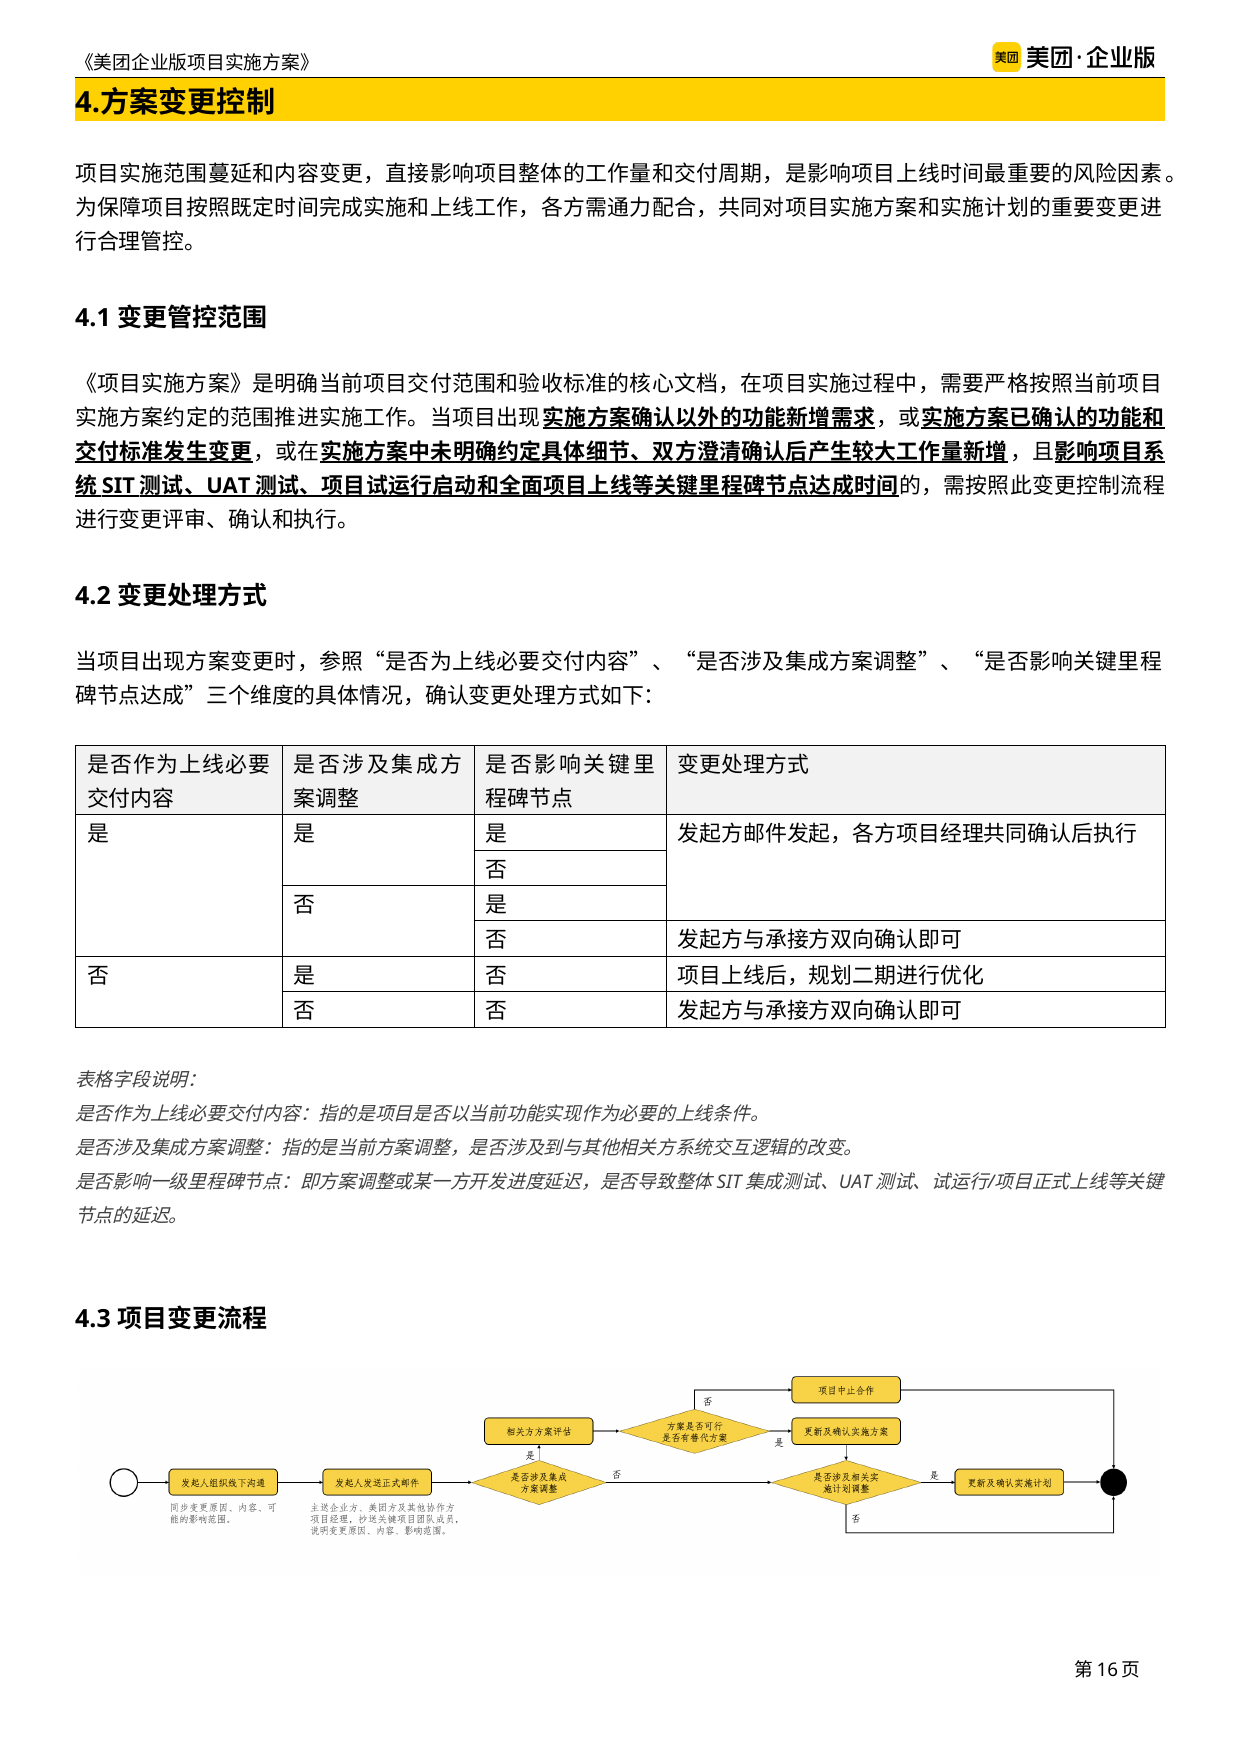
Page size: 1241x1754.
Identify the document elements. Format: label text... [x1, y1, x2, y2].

text 是否涉及集成方案调整：指的是当前方案调整，是否涉及到与其他相关方系统交互逻辑的改变。 [75, 1129, 1165, 1163]
table_cell 否 [475, 921, 666, 956]
text 是否影响一级里程碑节点：即方案调整或某一方开发进度延迟，是否导致整体SIT集成测试、UAT测试、试运行/项目正式上线等关键节点的延迟。 [75, 1163, 1165, 1231]
table_cell 否 [475, 957, 666, 991]
table_cell 发起方与承接方双向确认即可 [667, 992, 1165, 1027]
text 项目实施范围蔓延和内容变更，直接影响项目整体的工作量和交付周期，是影响项目上线时间最重要的风险因素。为保障项目按照既定时间完成实施和上线工作，各方需通力配合，共同对项目实施方案和实施计划的重要变更进行合理管控。 [75, 155, 1165, 257]
table_cell 发起方与承接方双向确认即可 [667, 921, 1165, 956]
table_cell 发起方邮件发起，各方项目经理共同确认后执行 [667, 815, 1165, 920]
table_cell 否 [283, 886, 474, 956]
text 表格字段说明： [75, 1062, 1165, 1096]
table_header 变更处理方式 [667, 746, 1165, 814]
table_cell 是 [475, 886, 666, 920]
subtitle 4.3 项目变更流程 [75, 1282, 1165, 1350]
table_cell 是 [283, 815, 474, 885]
table_cell 是 [283, 957, 474, 991]
table_cell 是 [76, 815, 282, 956]
subtitle 4.1 变更管控范围 [75, 282, 1165, 349]
table_cell 是 [475, 815, 666, 849]
table_header 是否作为上线必要交付内容 [76, 746, 282, 814]
table_header 是否涉及集成方案调整 [283, 746, 474, 814]
table_cell 否 [475, 992, 666, 1027]
table_cell 否 [475, 851, 666, 885]
table_header 是否影响关键里程碑节点 [475, 746, 666, 814]
text 是否作为上线必要交付内容：指的是项目是否以当前功能实现作为必要的上线条件。 [75, 1096, 1165, 1129]
picture [75, 1365, 1166, 1579]
text 《项目实施方案》是明确当前项目交付范围和验收标准的核心文档，在项目实施过程中，需要严格按照当前项目实施方案约定的范围推进实施工作。当项目出现实施方案确认以外的功能新增需求，或实施方案已确认的功能和交付标准发生变更，或在实施方案中未明确约定具体细节、双方澄清确认后产生较大工作量新增，且影响项目系统SIT测试、UAT测试、项目试运行启动和全面项目上线等关键里程碑节点达成时间的，需按照此变更控制流程进行变更评审、确认和执行。 [75, 365, 1165, 535]
table_cell 否 [283, 992, 474, 1027]
table_cell 项目上线后，规划二期进行优化 [667, 957, 1165, 991]
text 当项目出现方案变更时，参照“是否为上线必要交付内容”、“是否涉及集成方案调整”、“是否影响关键里程碑节点达成”三个维度的具体情况，确认变更处理方式如下： [75, 643, 1165, 711]
subtitle 4.2 变更处理方式 [75, 560, 1165, 628]
table_cell 否 [76, 957, 282, 1027]
subtitle 4.方案变更控制 [75, 78, 1165, 121]
